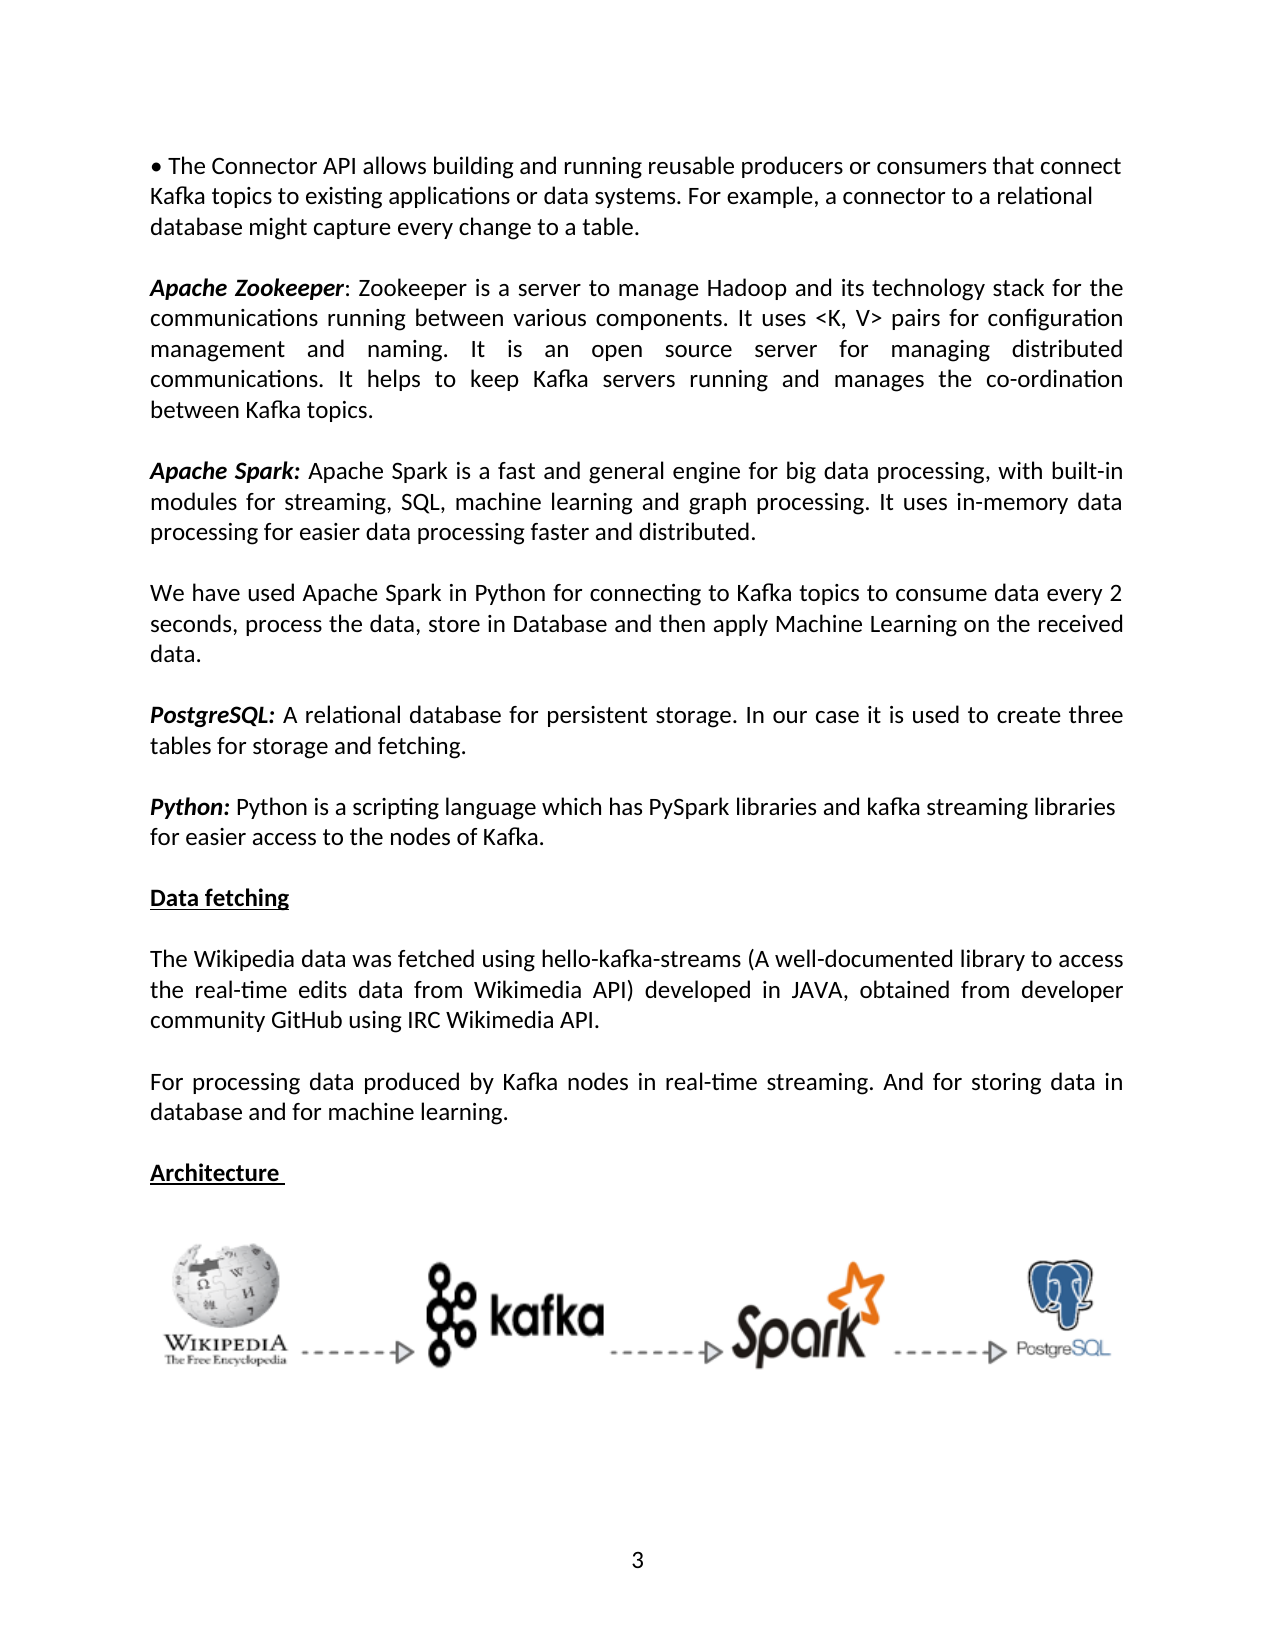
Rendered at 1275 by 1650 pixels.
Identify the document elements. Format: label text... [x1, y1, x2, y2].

text Python: Python is a scripting language which has PySpark libraries and kafka streaming libraries for easier access to the nodes of Kafka. [150, 791, 1125, 852]
text • The Connector API allows building and running reusable producers or consumers that connect Kafka topics to existing applications or data systems. For example, a connector to a relational database might capture every change to a table. [150, 150, 1125, 242]
text We have used Apache Spark in Python for connecting to Kafka topics to consume data every 2 seconds, process the data, store in Database and then apply Machine Learning on the received data. [150, 577, 1125, 669]
text The Wikipedia data was fetched using hello-kafka-streams (A well-documented library to access the real-time edits data from Wikimedia API) developed in JAVA, obtained from developer community GitHub using IRC Wikimedia API. [150, 943, 1125, 1035]
text Data fetching [150, 882, 1125, 913]
text Apache Zookeeper: Zookeeper is a server to manage Hadoop and its technology stack for the communications running between various components. It uses <K, V> pairs for configuration management and naming. It is an open source server for managing distributed communications. It helps to keep Kafka servers running and manages the co-ordination between Kafka topics. [150, 272, 1125, 425]
text Architecture [150, 1157, 1125, 1188]
text PostgreSQL: A relational database for persistent storage. In our case it is used to create three tables for storage and fetching. [150, 699, 1125, 760]
text For processing data produced by Kafka nodes in real-time streaming. And for storing data in database and for machine learning. [150, 1066, 1125, 1127]
picture [157, 1218, 1118, 1387]
text Apache Spark: Apache Spark is a fast and general engine for big data processing, with built-in modules for streaming, SQL, machine learning and graph processing. It uses in-memory data processing for easier data processing faster and distributed. [150, 455, 1125, 547]
